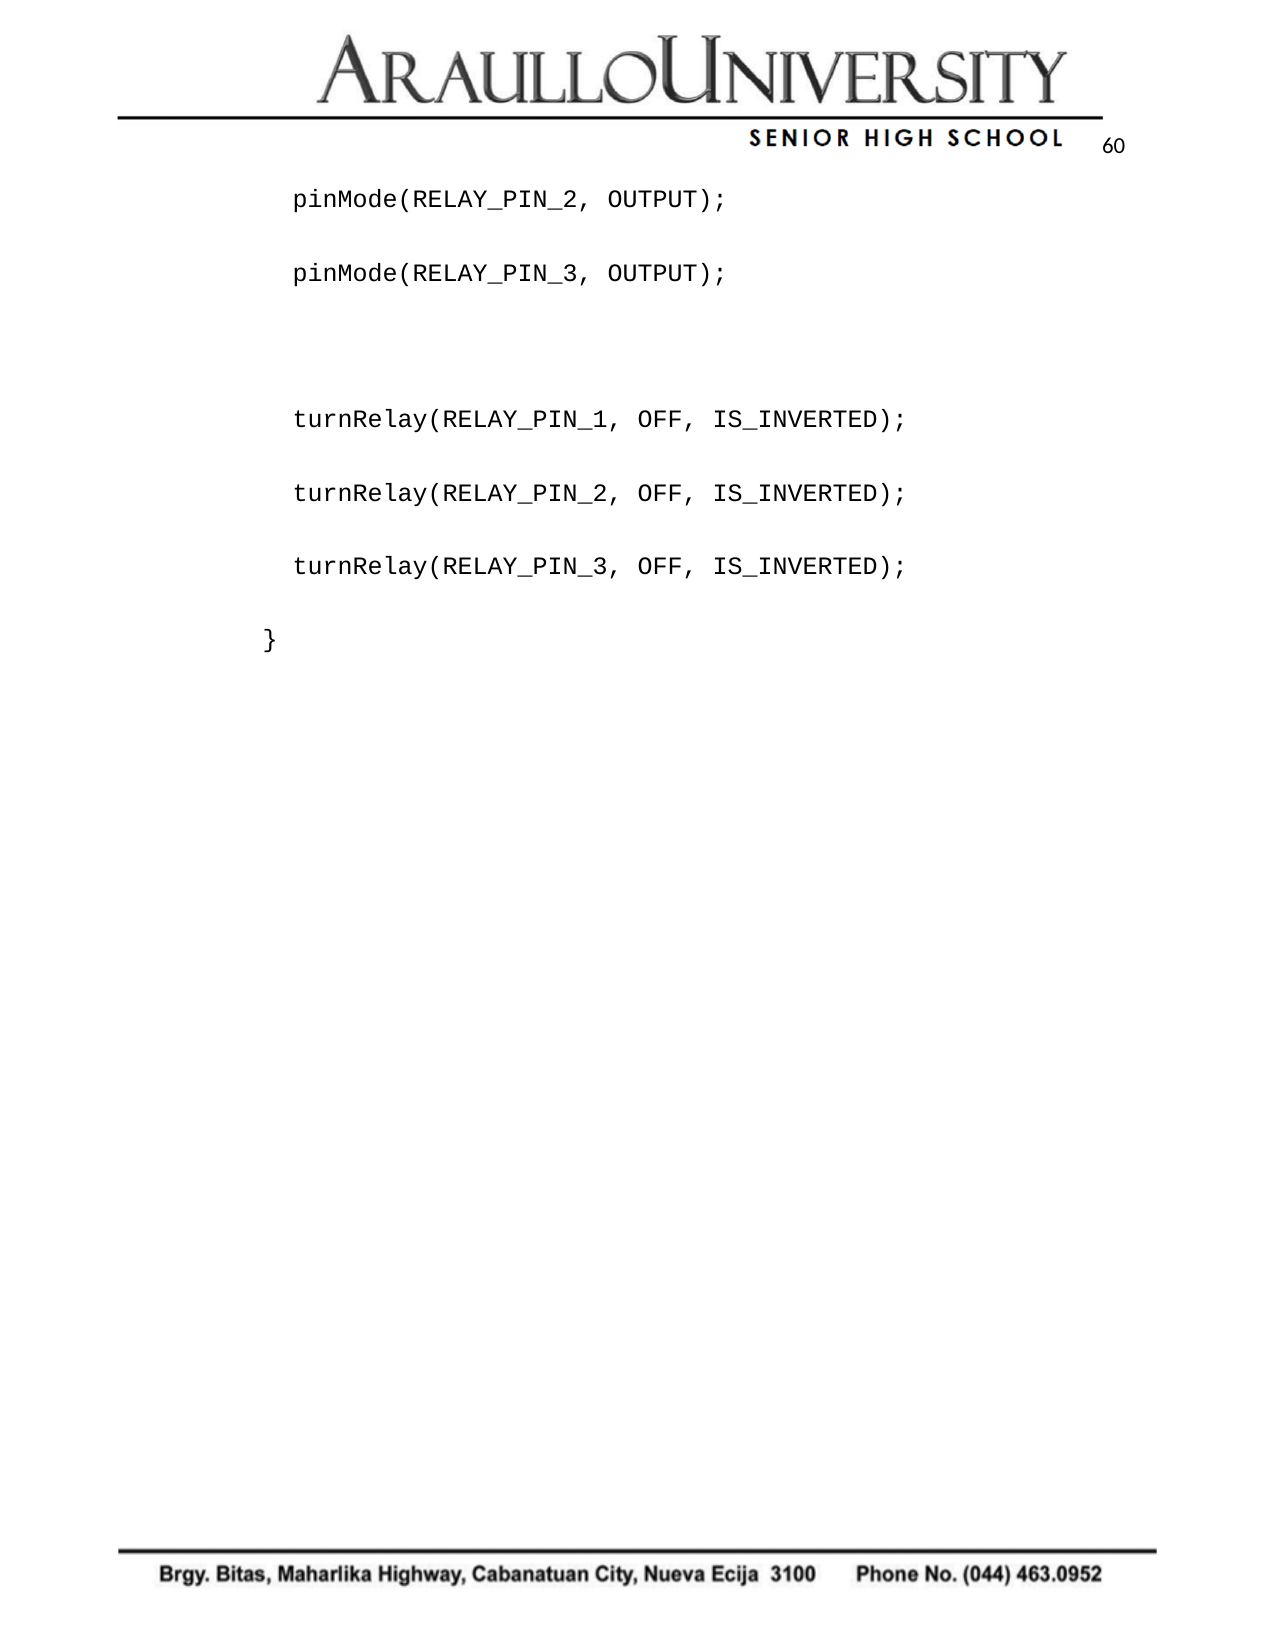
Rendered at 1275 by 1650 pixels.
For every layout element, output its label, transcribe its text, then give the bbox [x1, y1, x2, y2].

picture [118, 1547, 1157, 1595]
text pinMode(RELAY_PIN_2, OUTPUT); [262, 187, 1125, 215]
picture [1105, 145, 1111, 152]
picture [1116, 140, 1122, 152]
text pinMode(RELAY_PIN_3, OUTPUT); [262, 260, 1125, 289]
text turnRelay(RELAY_PIN_3, OFF, IS_INVERTED); [262, 554, 1125, 582]
text turnRelay(RELAY_PIN_1, OFF, IS_INVERTED); [262, 407, 1125, 435]
text } [262, 627, 1125, 655]
text turnRelay(RELAY_PIN_2, OFF, IS_INVERTED); [262, 480, 1125, 509]
picture [103, 21, 1172, 153]
